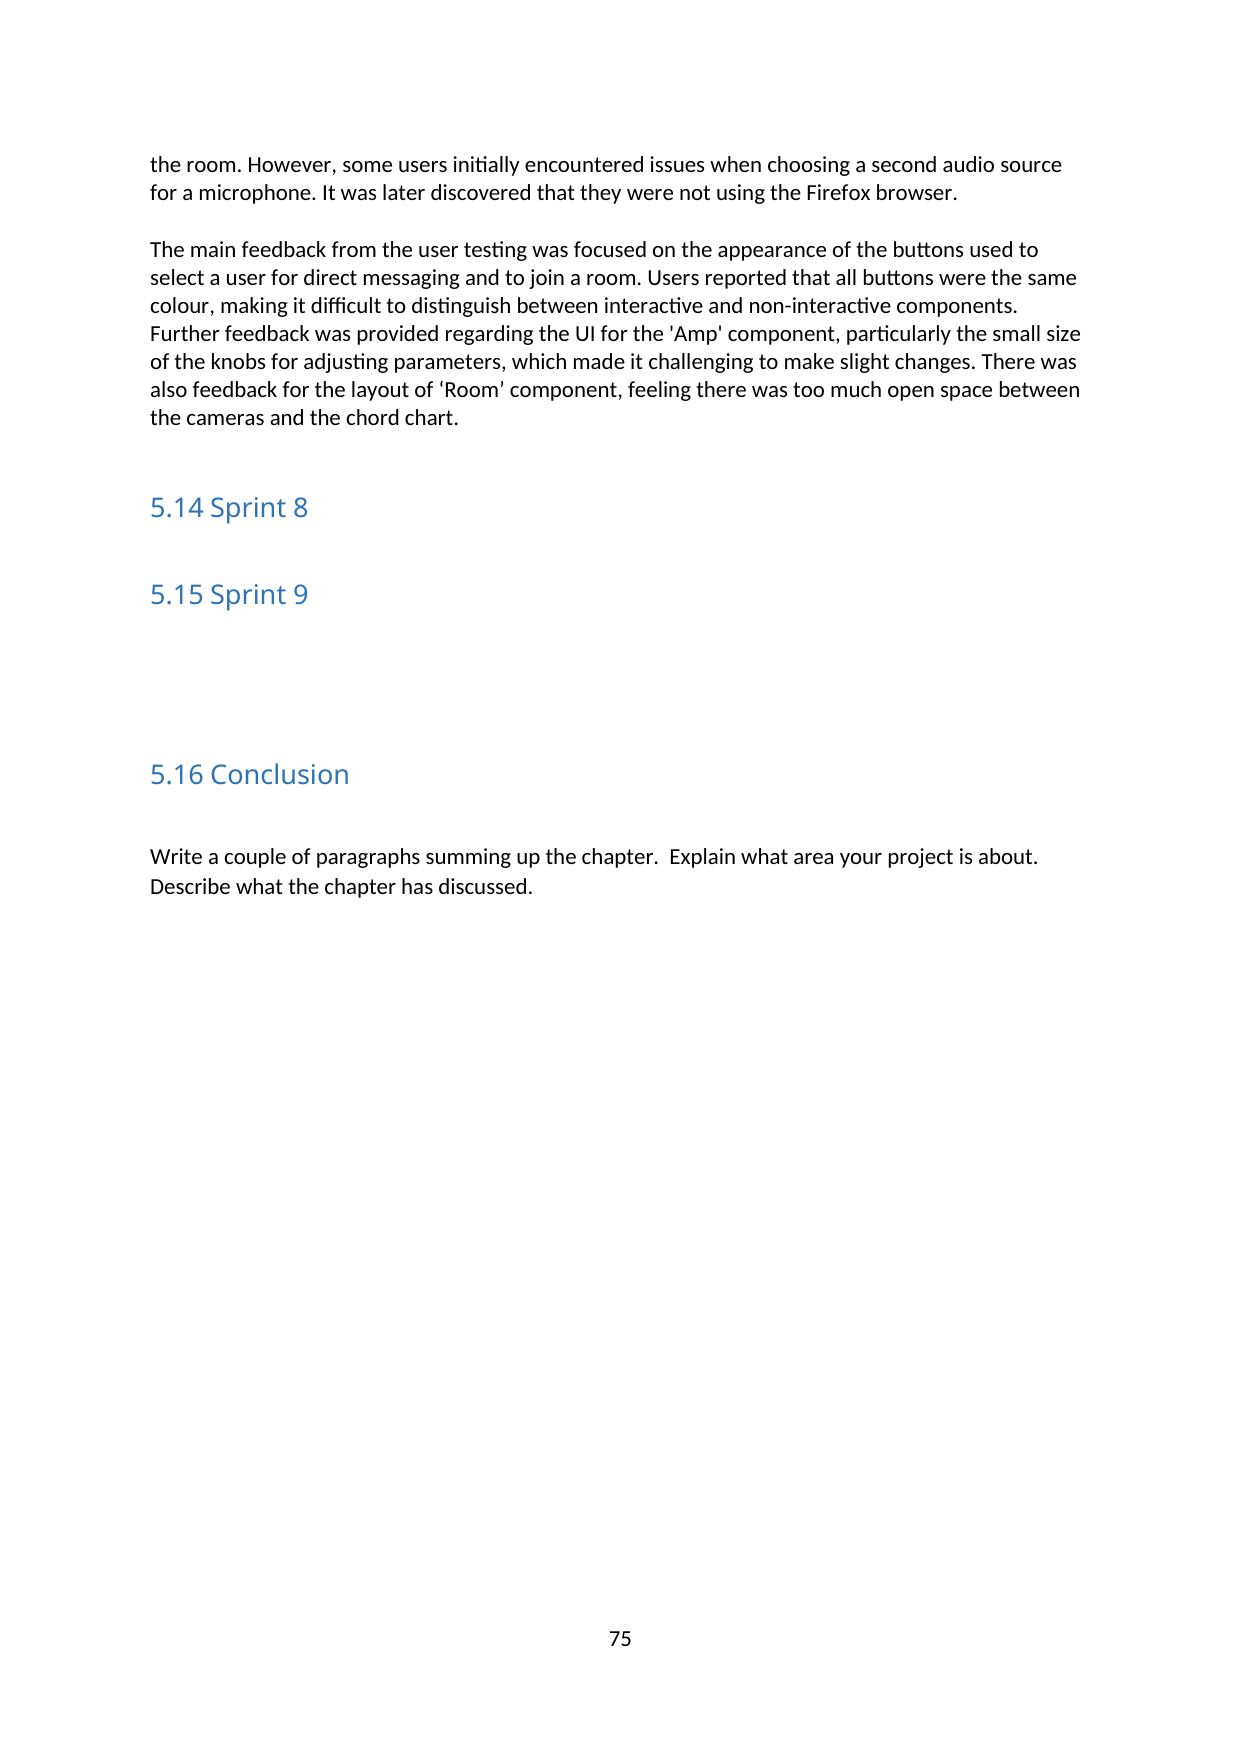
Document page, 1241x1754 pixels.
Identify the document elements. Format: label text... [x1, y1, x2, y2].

subtitle Conclusion [150, 756, 1090, 792]
text Write a couple of paragraphs summing up the chapter. Explain what area your project is about. Describe what the chapter has discussed. [150, 842, 1090, 901]
subtitle Sprint 9 [150, 575, 1090, 612]
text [150, 150, 1090, 206]
text The main feedback from the user testing was focused on the appearance of the buttons used to select a user for direct messaging and to join a room. Users reported that all buttons were the same colour, making it difficult to distinguish between interactive and non-interactive components. Further feedback was provided regarding the UI for the 'Amp' component, particularly the small size of the knobs for adjusting parameters, which made it challenging to make slight changes. There was also feedback for the layout of ‘Room’ component, feeling there was too much open space between the cameras and the chord chart. [150, 235, 1090, 459]
subtitle Sprint 8 [150, 488, 1090, 525]
